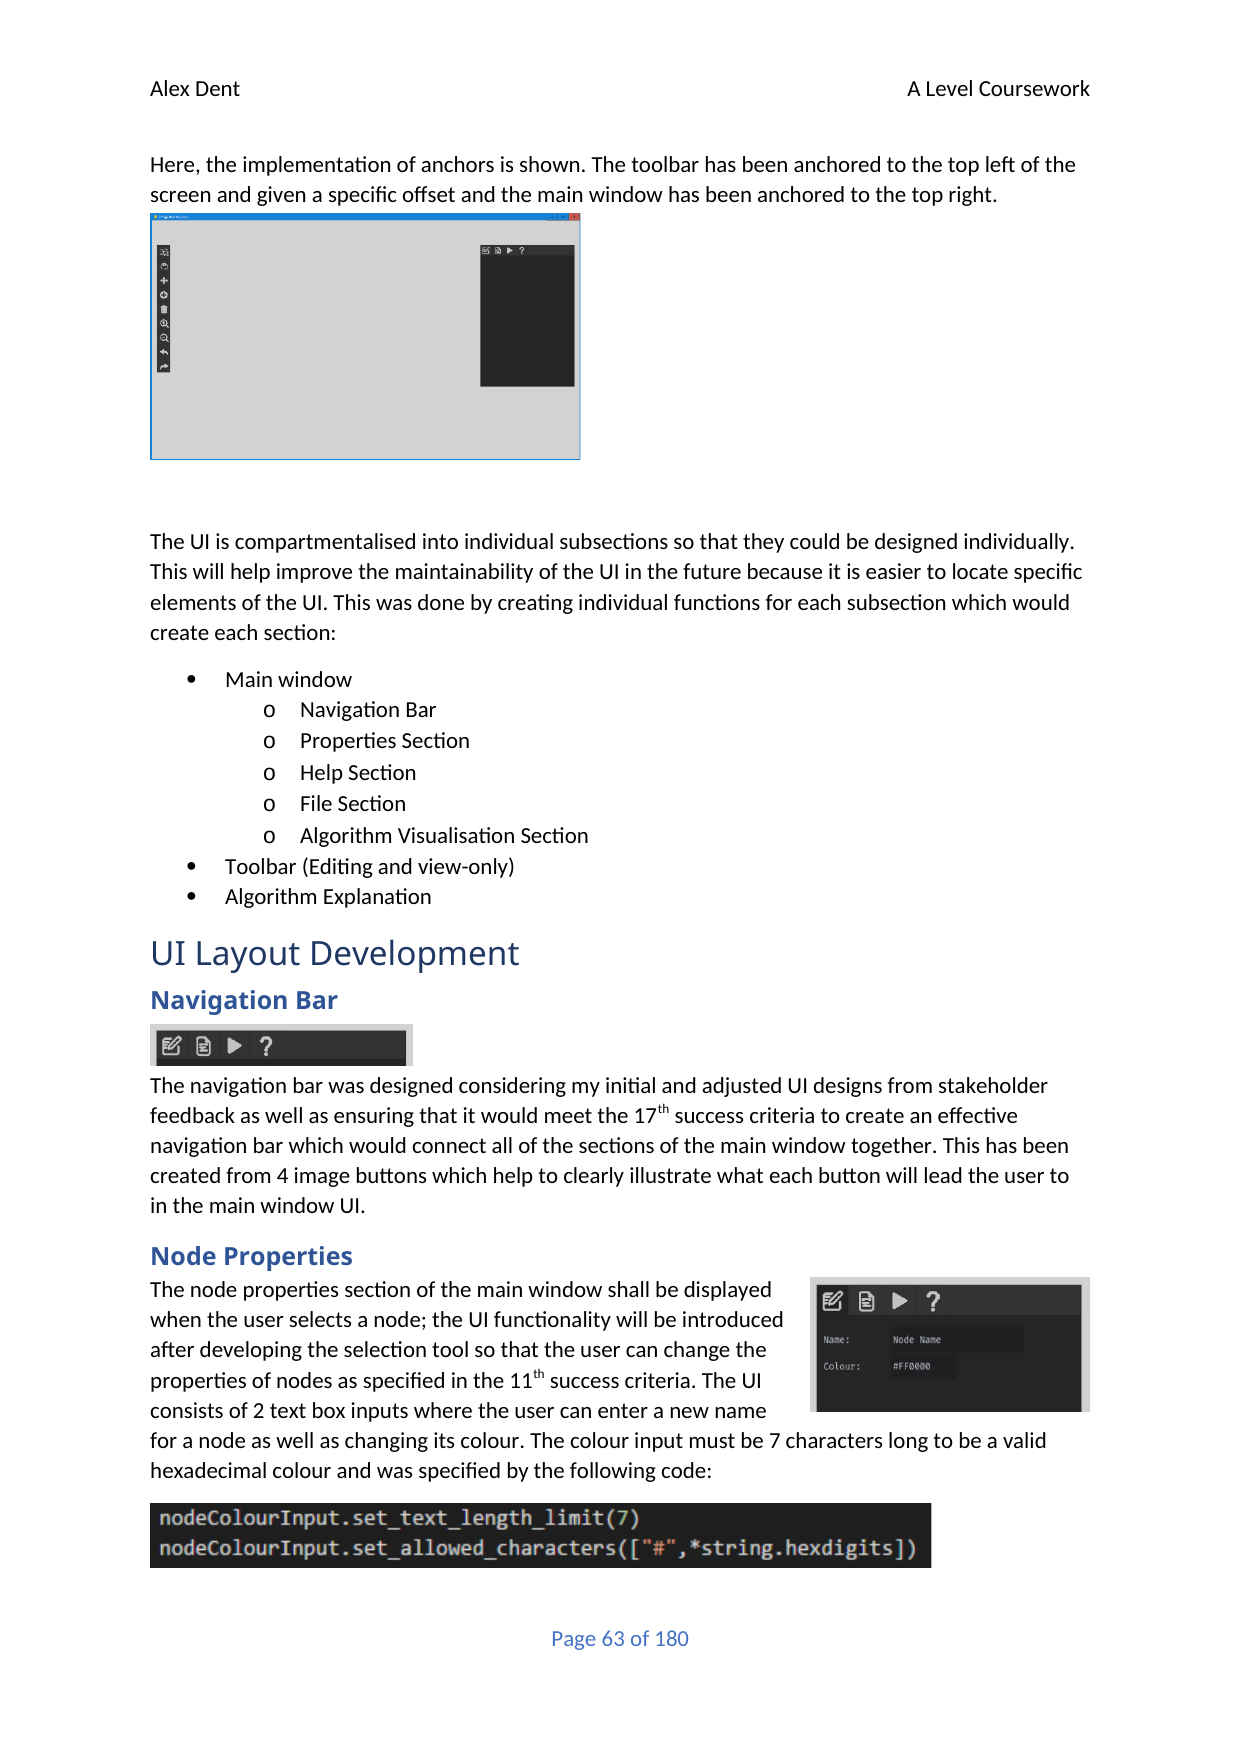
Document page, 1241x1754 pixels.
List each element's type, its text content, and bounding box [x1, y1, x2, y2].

subtitle UI Layout Development [150, 929, 1090, 975]
list Properties Section [262, 726, 1090, 756]
picture [150, 1024, 413, 1066]
list File Section [262, 789, 1090, 818]
picture [150, 213, 581, 460]
list Navigation Bar [262, 695, 1090, 724]
subtitle Navigation Bar [150, 982, 1090, 1017]
text The navigation bar was designed considering my initial and adjusted UI designs from stakeholder feedback as well as ensuring that it would meet the 17th success criteria to create an effective navigation bar which would connect all of the sections of the main window together. This has been created from 4 image buttons which help to clearly illustrate what each button will lead the user to in the main window UI. [150, 1019, 1090, 1219]
list Algorithm Explanation [187, 882, 1090, 911]
list Algorithm Visualisation Section [262, 821, 1090, 850]
picture [150, 1503, 932, 1568]
text The node properties section of the main window shall be displayed when the user selects a node; the UI functionality will be introduced after developing the selection tool so that the user can change the properties of nodes as specified in the 11th success criteria. The UI consists of 2 text box inputs where the user can enter a new name for a node as well as changing its colour. The colour input must be 7 characters long to be a valid hexadecimal colour and was specified by the following code: [150, 1275, 1090, 1484]
list Toolbar (Editing and view-only) [187, 852, 1090, 880]
text The UI is compartmentalised into individual subsections so that they could be designed individually. This will help improve the maintainability of the UI in the future because it is easier to locate specific elements of the UI. This was done by creating individual functions for each subsection which would create each section: [150, 527, 1090, 646]
subtitle Node Properties [150, 1238, 1090, 1272]
list Main window [187, 665, 1090, 693]
text Here, the implementation of anchors is shown. The toolbar has been anchored to the top left of the screen and given a specific offset and the main window has been anchored to the top right. [150, 150, 1090, 208]
list Help Section [262, 758, 1090, 787]
picture [810, 1277, 1091, 1412]
